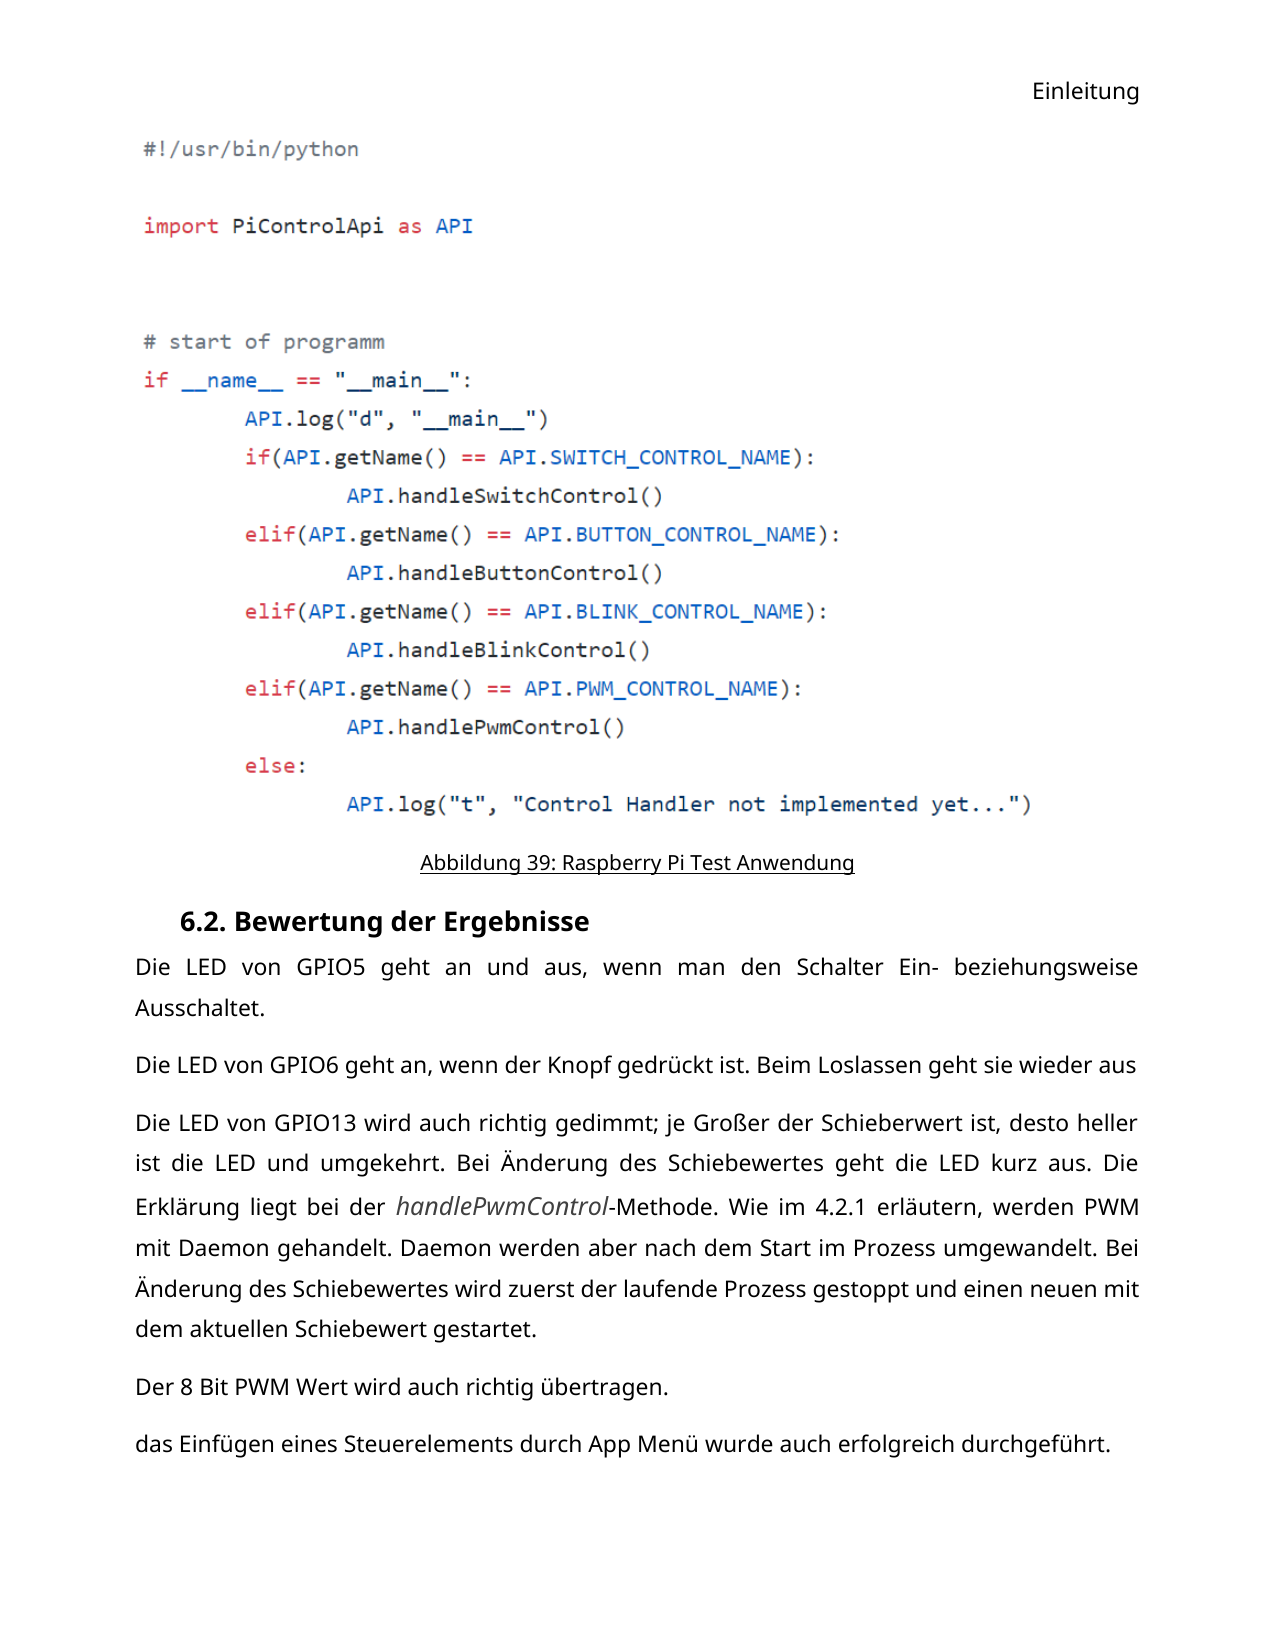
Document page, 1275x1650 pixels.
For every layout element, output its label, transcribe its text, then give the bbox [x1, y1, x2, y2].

text Die LED von GPIO13 wird auch richtig gedimmt; je Großer der Schieberwert ist, desto heller ist die LED und umgekehrt. Bei Änderung des Schiebewertes geht die LED kurz aus. Die Erklärung liegt bei der handlePwmControl-Methode. Wie im 4.2.1 erläutern, werden PWM mit Daemon gehandelt. Daemon werden aber nach dem Start im Prozess umgewandelt. Bei Änderung des Schiebewertes wird zuerst der laufende Prozess gestoppt und einen neuen mit dem aktuellen Schiebewert gestartet. [135, 1107, 1140, 1344]
picture [134, 135, 1100, 823]
text das Einfügen eines Steuerelements durch App Menü wurde auch erfolgreich durchgeführt. [135, 1428, 1140, 1459]
subtitle Bewertung der Ergebnisse [180, 902, 1140, 939]
text Die LED von GPIO6 geht an, wenn der Knopf gedrückt ist. Beim Loslassen geht sie wieder aus [135, 1049, 1140, 1081]
text Der 8 Bit PWM Wert wird auch richtig übertragen. [135, 1371, 1140, 1402]
text Die LED von GPIO5 geht an und aus, wenn man den Schalter Ein- beziehungsweise Ausschaltet. [135, 951, 1140, 1023]
